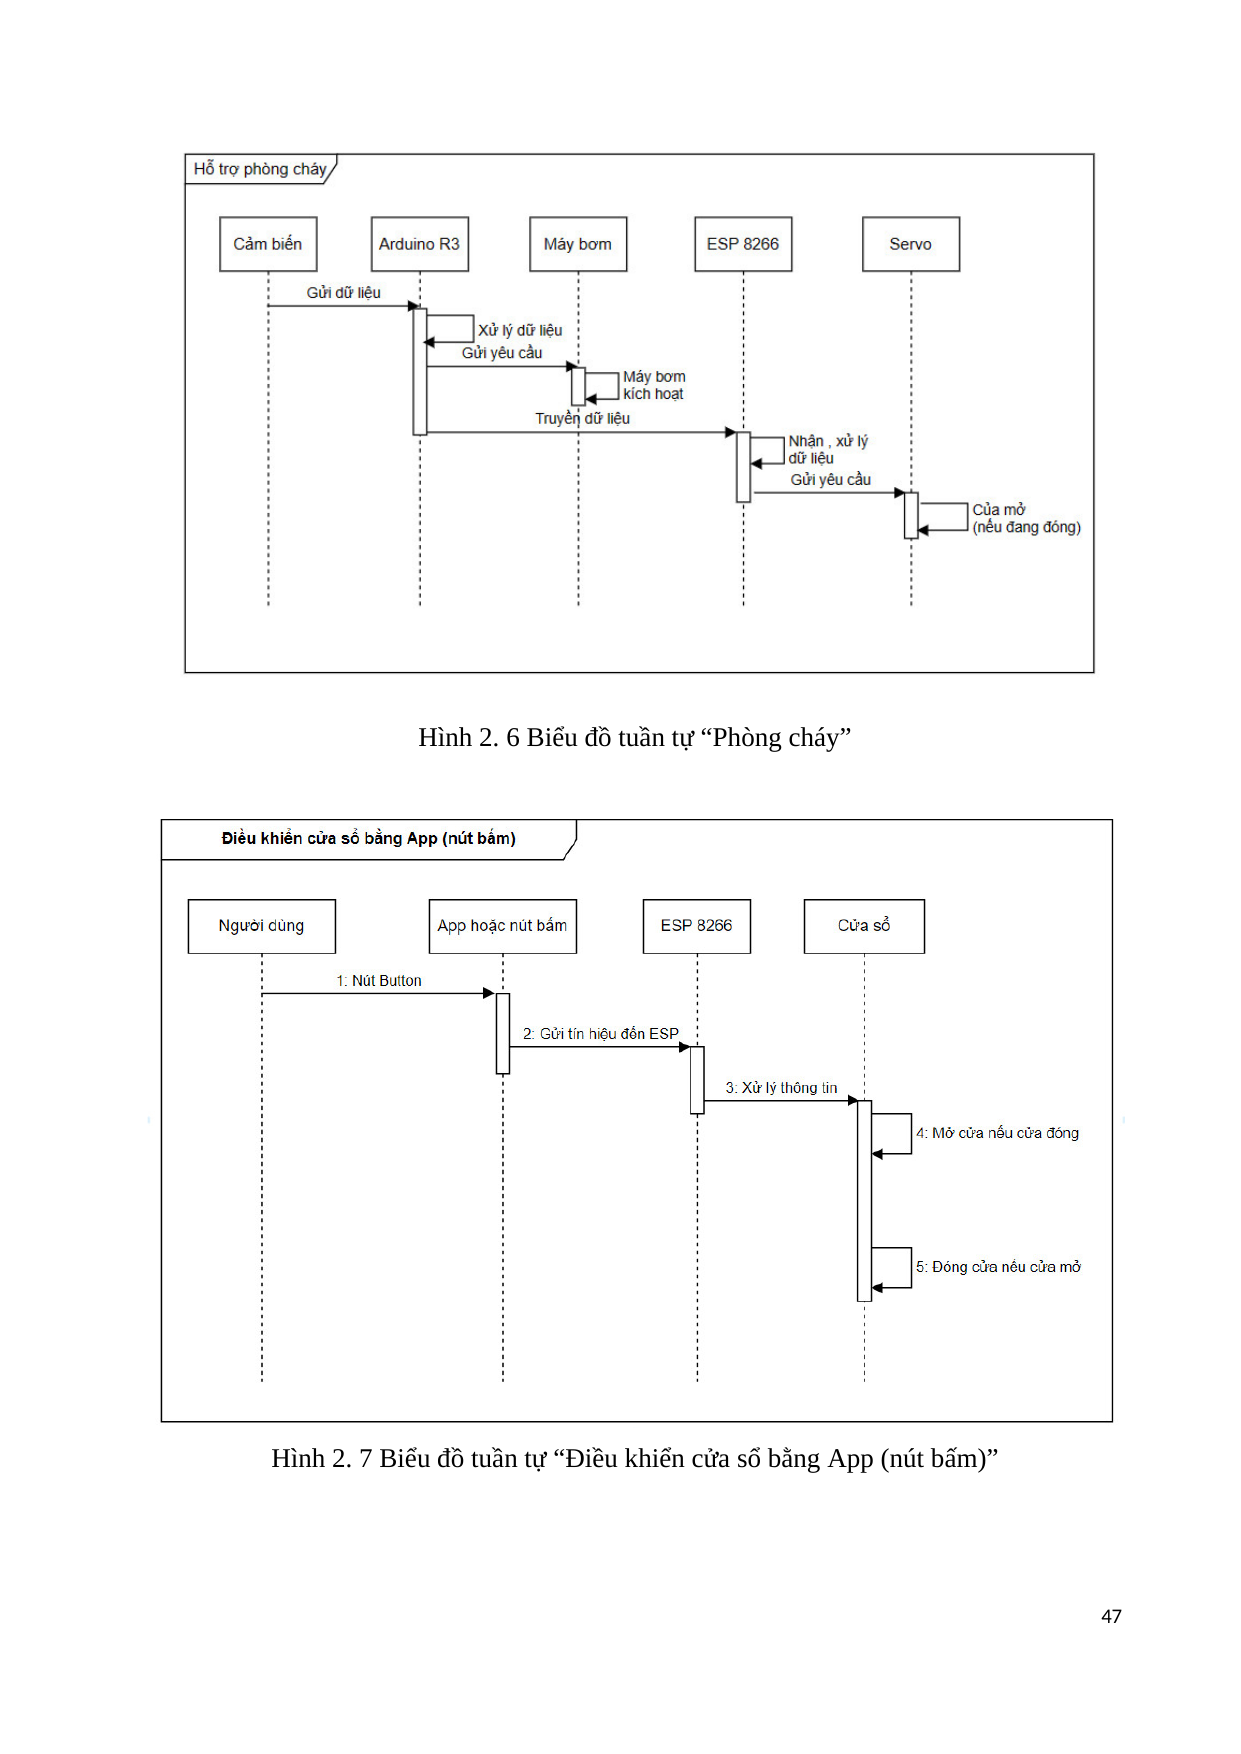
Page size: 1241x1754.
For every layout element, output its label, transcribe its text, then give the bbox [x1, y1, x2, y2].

text Hình 2. 7 Biểu đồ tuần tự “Điều khiển cửa sổ bằng App (nút bấm)” [148, 1442, 1122, 1473]
text Hình 2. 6 Biểu đồ tuần tự “Phòng cháy” [148, 721, 1122, 752]
picture [147, 814, 1125, 1429]
picture [147, 122, 1135, 708]
